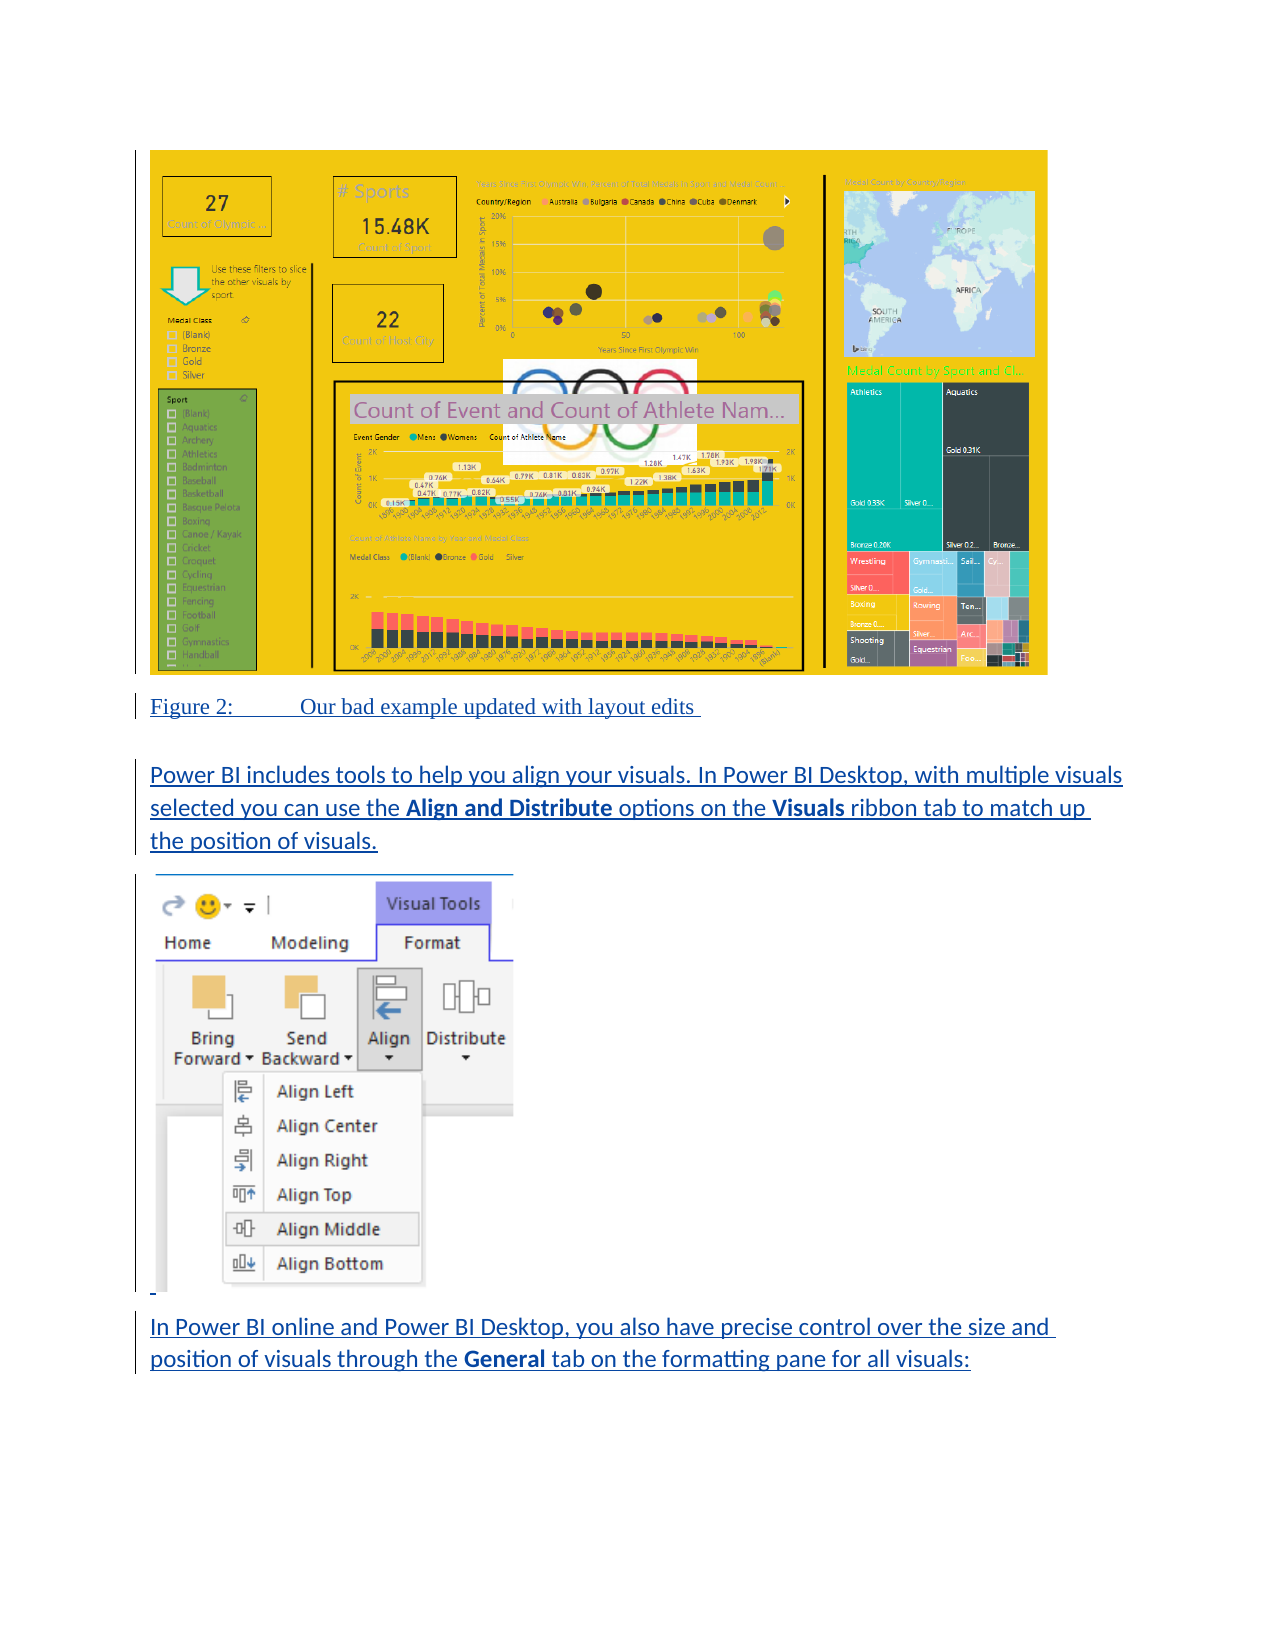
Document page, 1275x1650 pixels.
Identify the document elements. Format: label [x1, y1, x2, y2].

picture [155, 874, 514, 1292]
picture [150, 150, 1048, 675]
